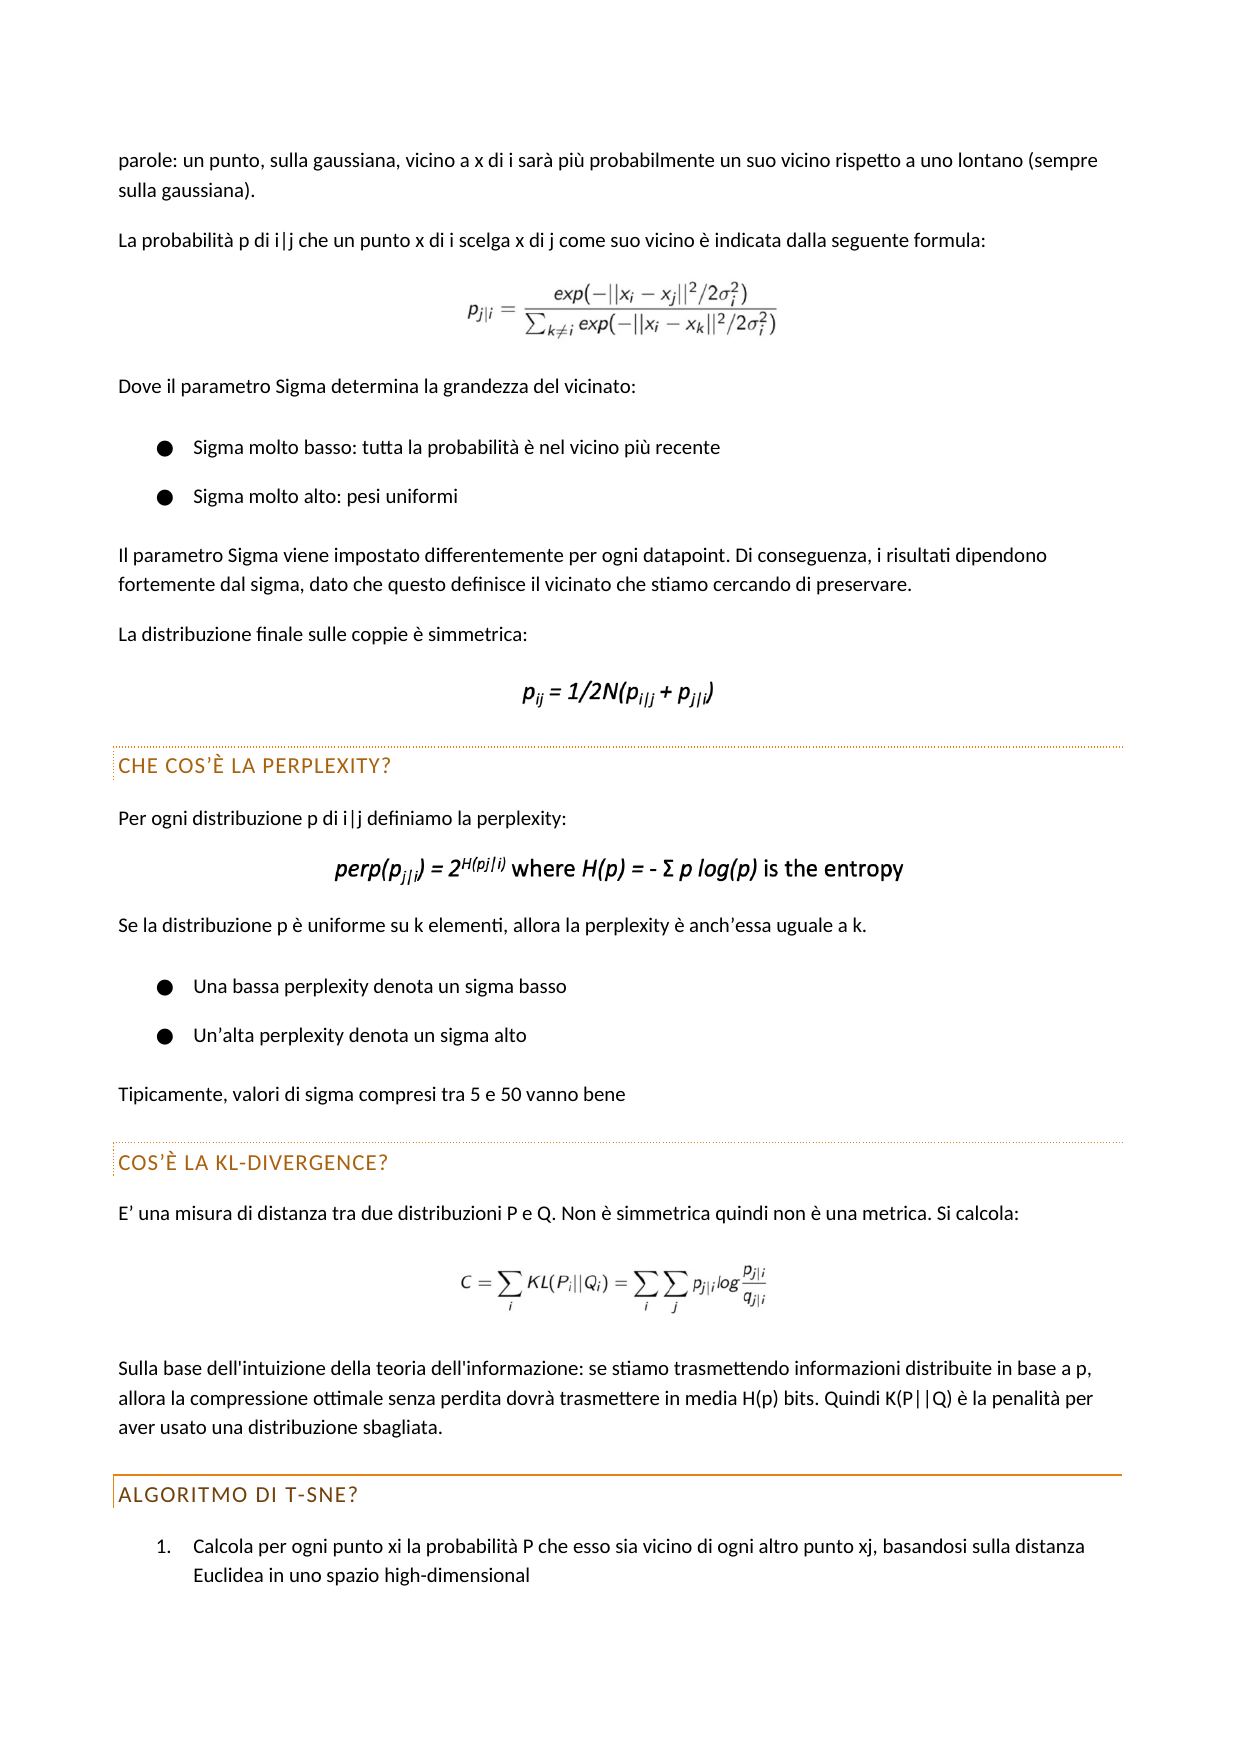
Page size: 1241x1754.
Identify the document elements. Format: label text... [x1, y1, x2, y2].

subtitle Algoritmo di t-SNE? [114, 1476, 1122, 1508]
list Sigma molto alto: pesi uniformi [156, 473, 1122, 515]
text E’ una misura di distanza tra due distribuzioni P e Q. Non è simmetrica quindi non è una metrica. Si calcola: [118, 1201, 1122, 1226]
text Se la distribuzione p è uniforme su k elementi, allora la perplexity è anch’essa uguale a k. [118, 912, 1122, 938]
text Il parametro Sigma viene impostato differentemente per ogni datapoint. Di conseguenza, i risultati dipendono fortemente dal sigma, dato che questo definisce il vicinato che stiamo cercando di preservare. [118, 542, 1122, 597]
list Un’alta perplexity denota un sigma alto [156, 1012, 1122, 1054]
text La probabilità p di i|j che un punto x di i scelga x di j come suo vicino è indicata dalla seguente formula: [118, 227, 1122, 252]
list Sigma molto basso: tutta la probabilità è nel vicino più recente [156, 423, 1122, 466]
subtitle Che cos’è la perplexity? [112, 746, 1122, 780]
picture [328, 854, 912, 888]
text Sulla base dell'intuizione della teoria dell'informazione: se stiamo trasmettendo informazioni distribuite in base a p, allora la compressione ottimale senza perdita dovrà trasmettere in media H(p) bits. Quindi K(P||Q) è la penalità per aver usato una distribuzione sbagliata. [118, 1356, 1122, 1439]
picture [519, 671, 721, 711]
text Per ogni distribuzione p di i|j definiamo la perplexity: [118, 805, 1122, 830]
text Dove il parametro Sigma determina la grandezza del vicinato: [118, 373, 1122, 399]
text Tipicamente, valori di sigma compresi tra 5 e 50 vanno bene [118, 1081, 1122, 1107]
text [118, 148, 1122, 202]
picture [450, 276, 791, 349]
list Calcola per ogni punto xi la probabilità P che esso sia vicino di ogni altro punto xj, basandosi sulla distanza Euclidea in uno spazio high-dimensional [156, 1533, 1122, 1588]
text La distribuzione finale sulle coppie è simmetrica: [118, 622, 1122, 647]
subtitle Cos’è la KL-divergence? [112, 1142, 1122, 1176]
picture [446, 1250, 794, 1331]
list Una bassa perplexity denota un sigma basso [156, 962, 1122, 1005]
